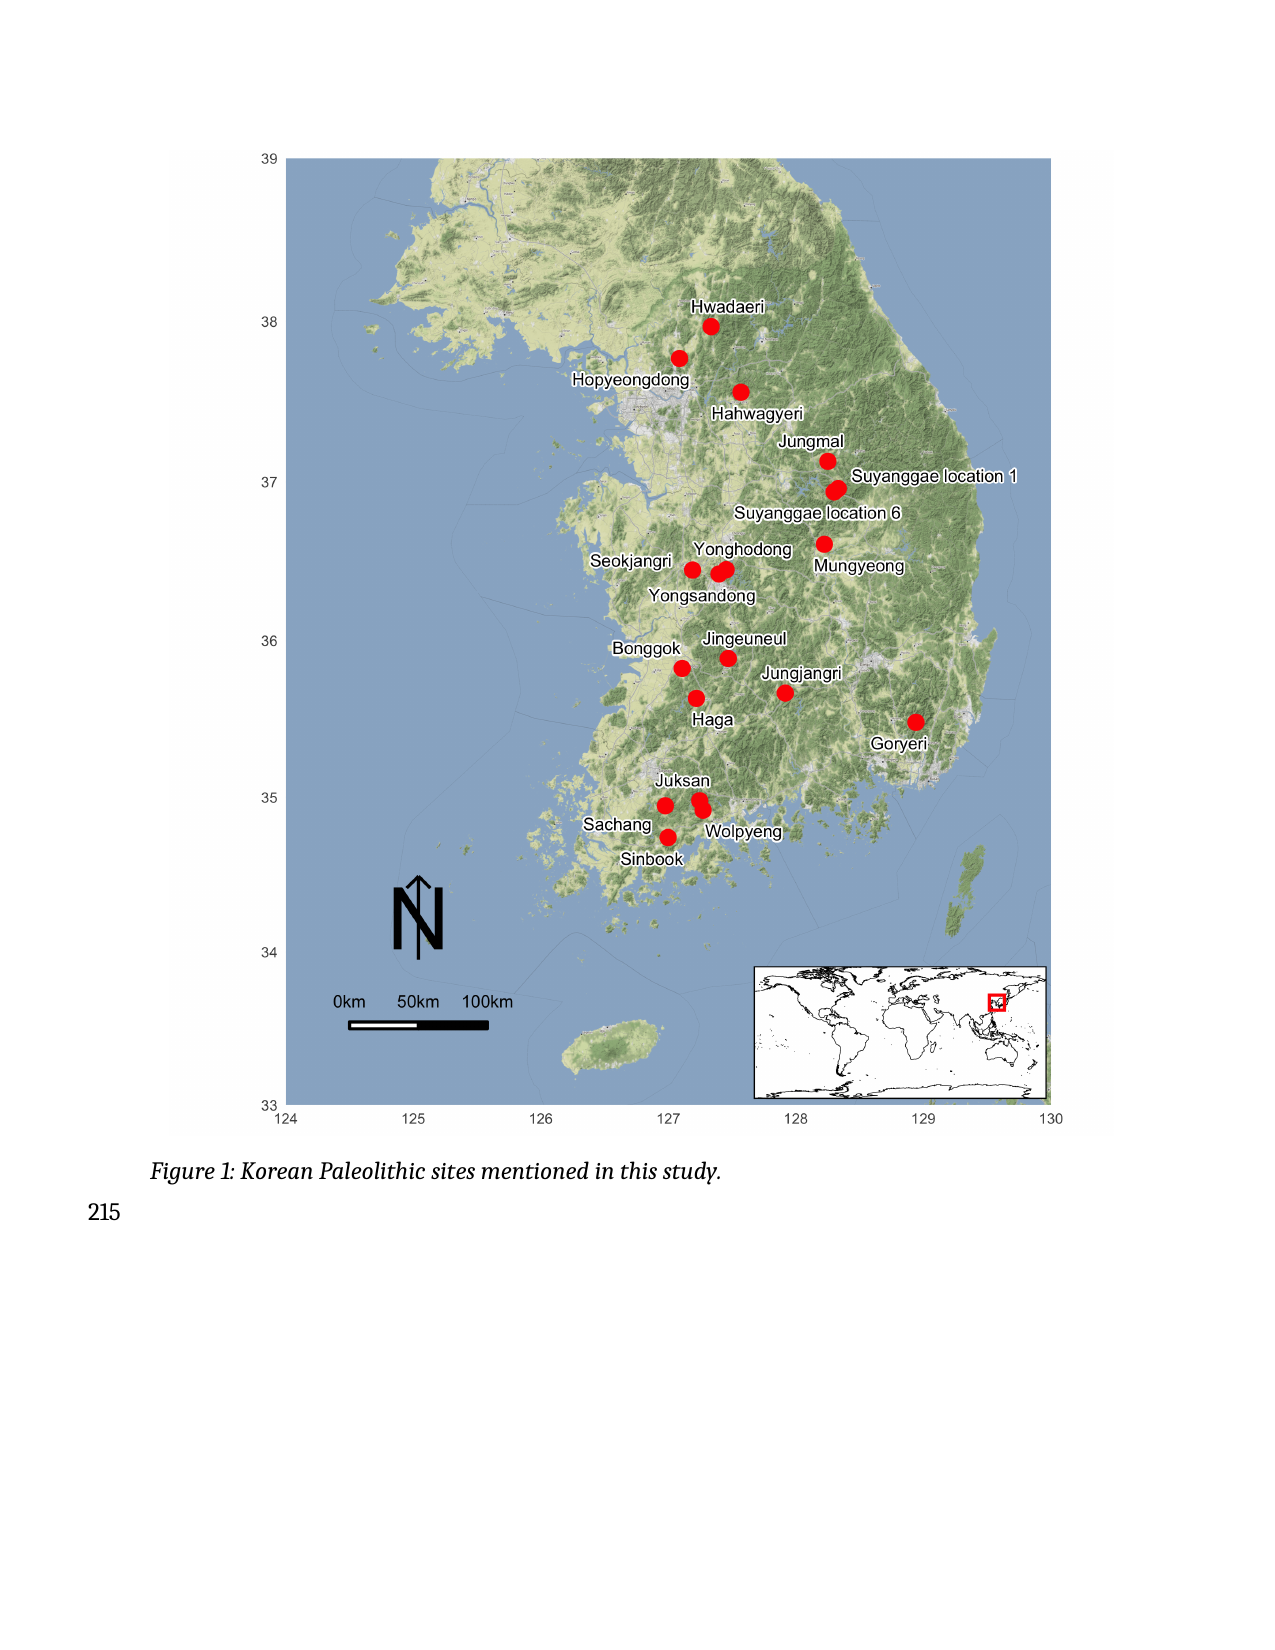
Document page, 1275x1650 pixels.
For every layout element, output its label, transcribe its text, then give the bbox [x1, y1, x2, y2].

table_header Figure 1: Korean Paleolithic sites mentioned in this study. [139, 150, 1114, 1198]
picture [168, 150, 1114, 1136]
